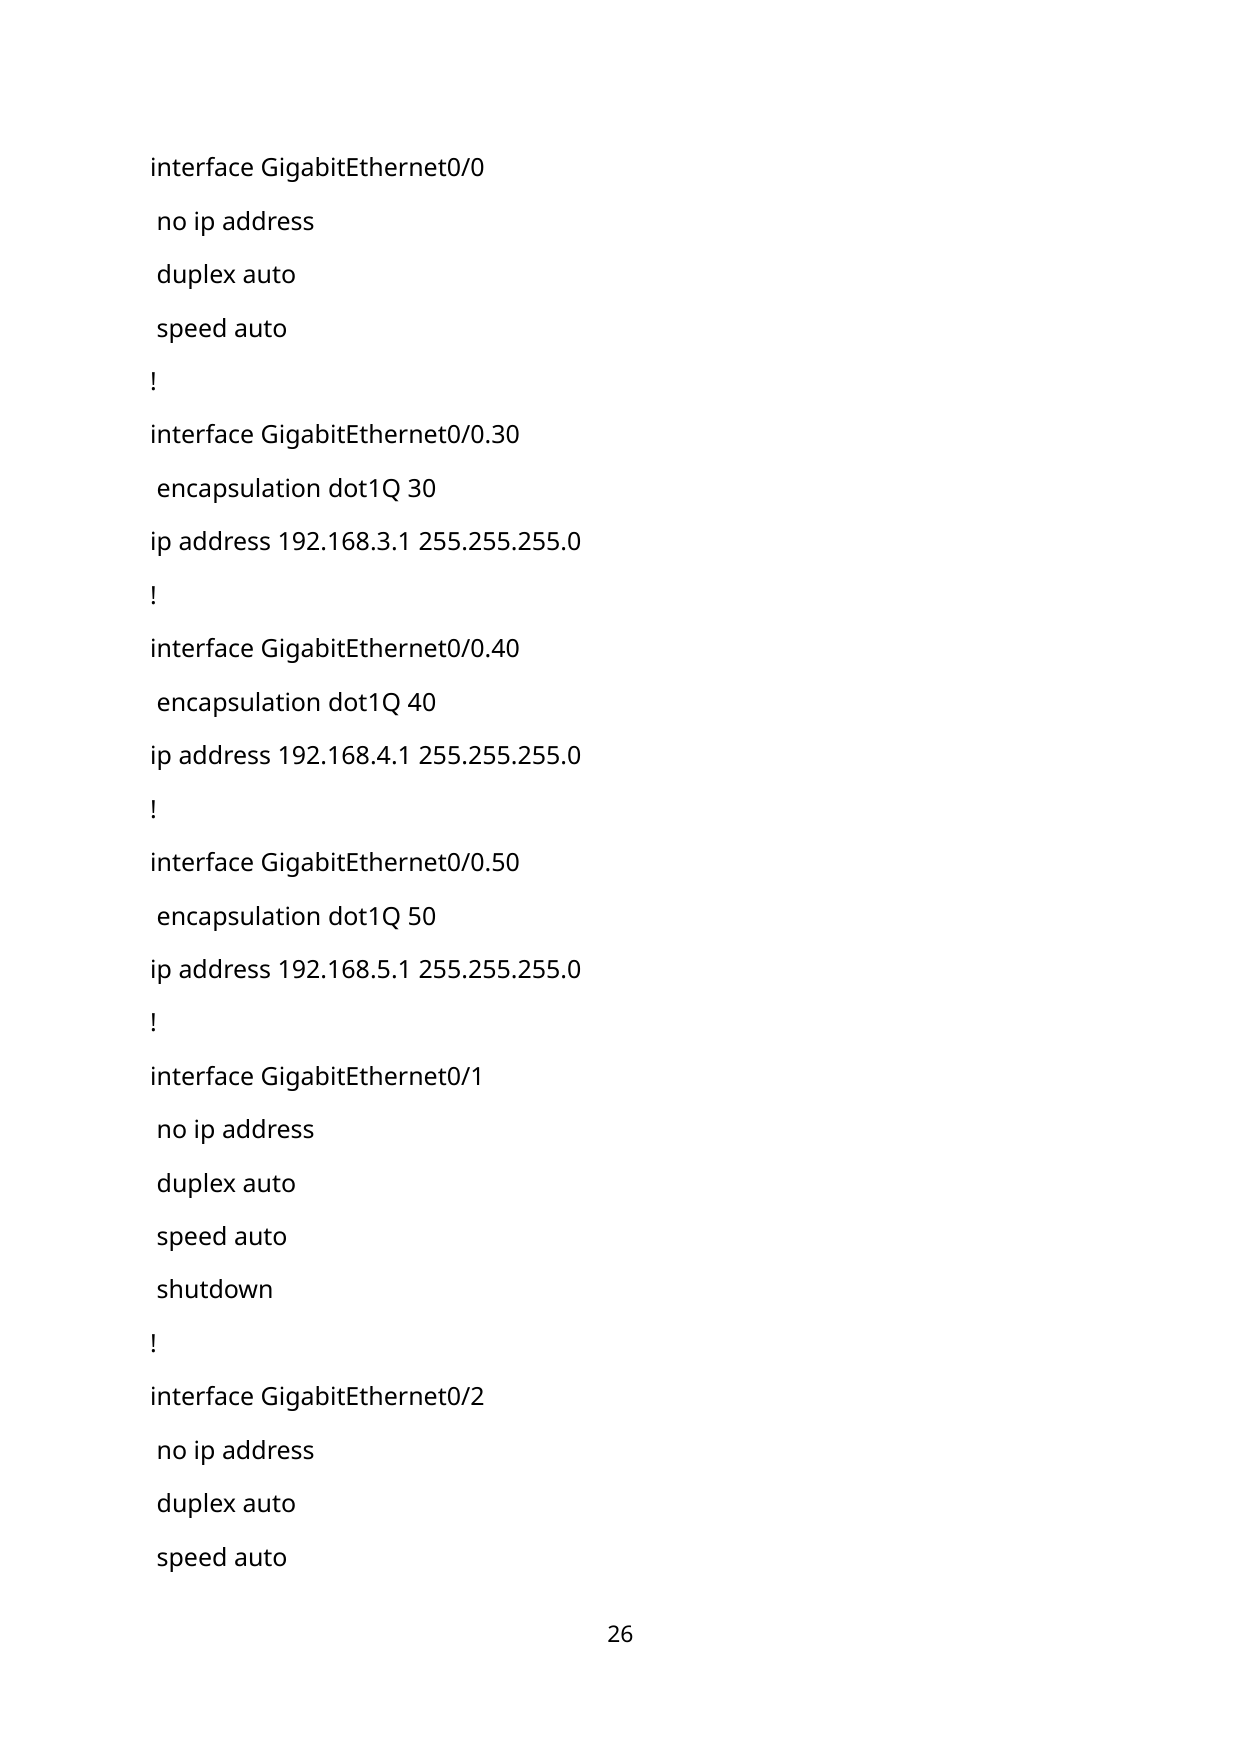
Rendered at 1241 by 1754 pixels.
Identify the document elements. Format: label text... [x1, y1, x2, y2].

text no ip address [150, 203, 1090, 237]
text interface GigabitEthernet0/0.30 [150, 417, 1090, 451]
text duplex auto [150, 257, 1090, 291]
text no ip address [150, 1112, 1090, 1146]
text encapsulation dot1Q 30 [150, 471, 1090, 505]
text ! [150, 791, 1090, 825]
text interface GigabitEthernet0/0 [150, 150, 1090, 184]
text speed auto [150, 310, 1090, 344]
text ! [150, 577, 1090, 612]
text shutdown [150, 1272, 1090, 1306]
text ip address 192.168.4.1 255.255.255.0 [150, 738, 1090, 772]
text ! [150, 1326, 1090, 1360]
text ip address 192.168.3.1 255.255.255.0 [150, 524, 1090, 558]
text speed auto [150, 1539, 1090, 1573]
text speed auto [150, 1219, 1090, 1253]
text interface GigabitEthernet0/0.50 [150, 845, 1090, 879]
text no ip address [150, 1432, 1090, 1467]
text interface GigabitEthernet0/0.40 [150, 631, 1090, 665]
text ! [150, 1005, 1090, 1039]
text ip address 192.168.5.1 255.255.255.0 [150, 952, 1090, 986]
text ! [150, 364, 1090, 398]
text duplex auto [150, 1165, 1090, 1199]
text encapsulation dot1Q 40 [150, 684, 1090, 718]
text interface GigabitEthernet0/1 [150, 1058, 1090, 1092]
text encapsulation dot1Q 50 [150, 898, 1090, 932]
text interface GigabitEthernet0/2 [150, 1379, 1090, 1413]
text duplex auto [150, 1486, 1090, 1520]
